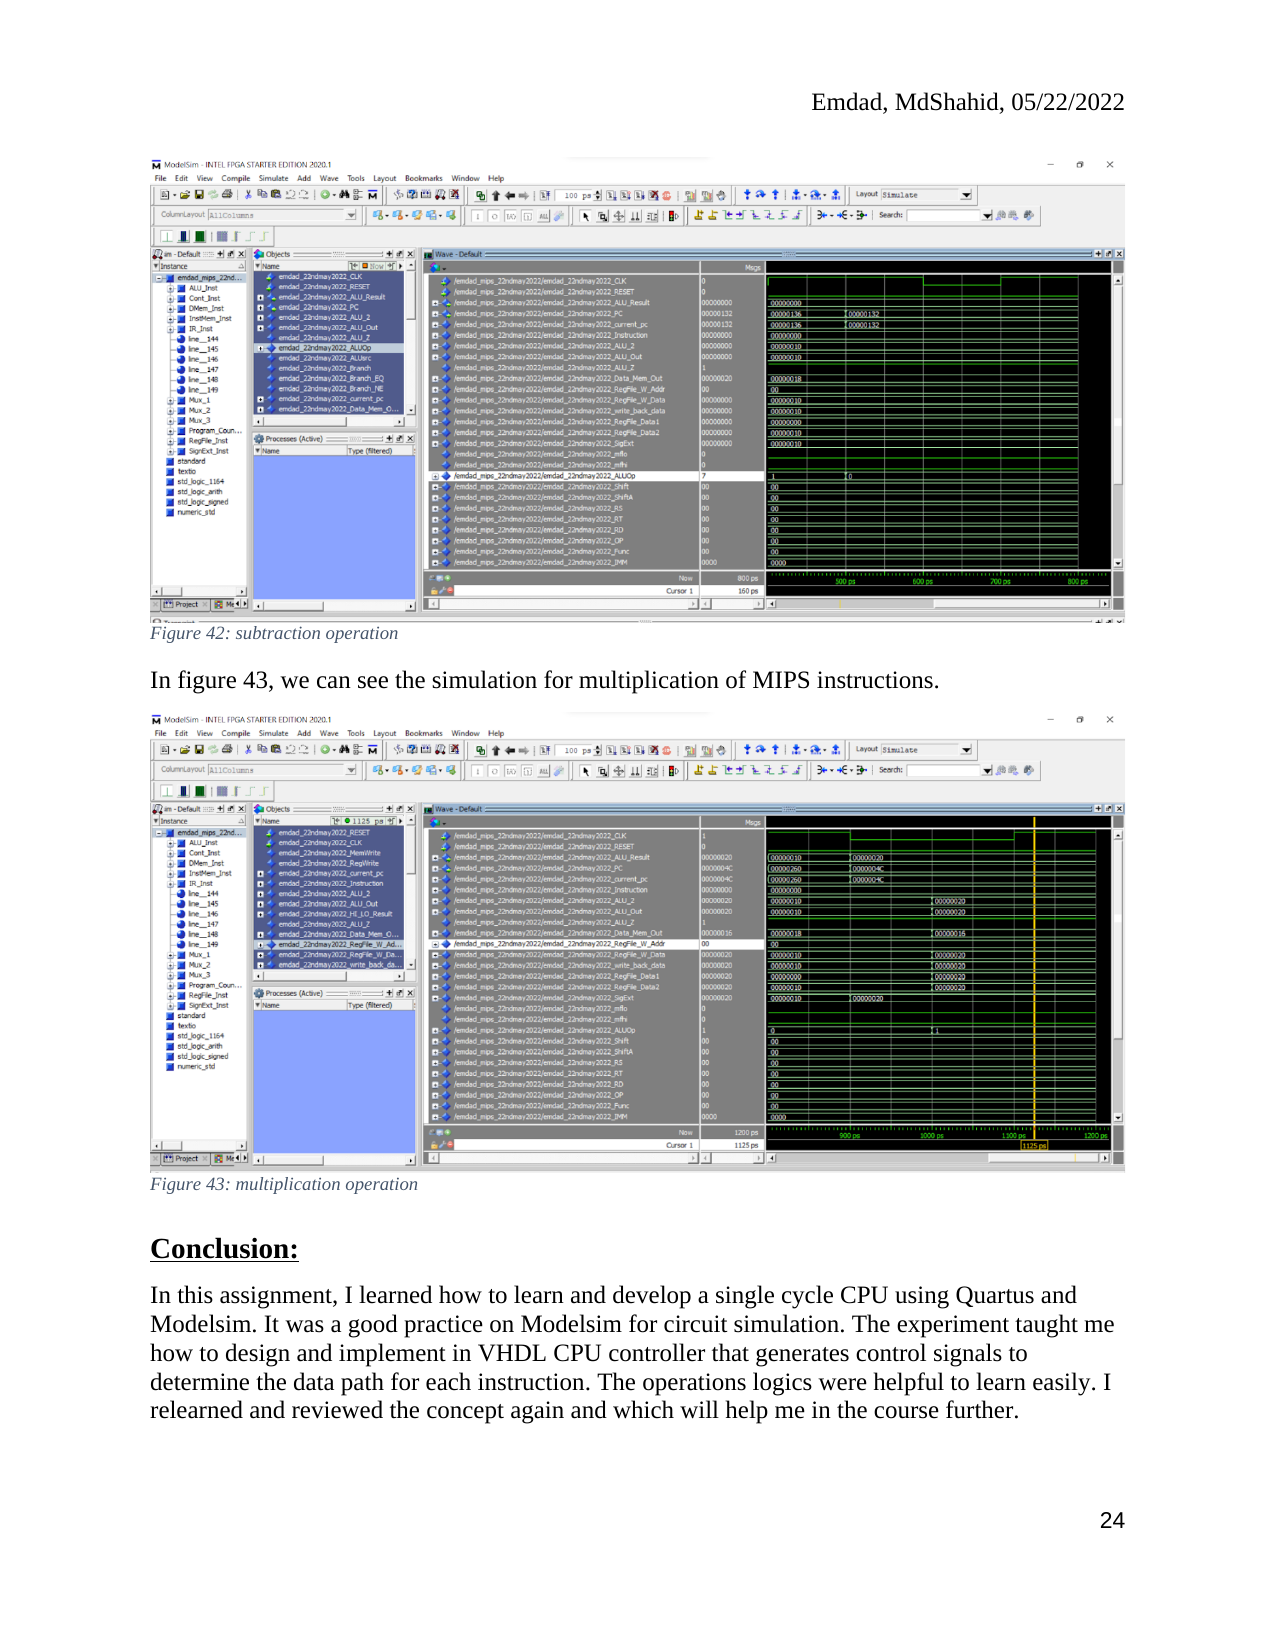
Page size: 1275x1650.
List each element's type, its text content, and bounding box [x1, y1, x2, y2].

text Figure 42: subtraction operation [150, 623, 1125, 644]
text Figure 43: multiplication operation [150, 1173, 1125, 1194]
text In figure 43, we can see the simulation for multiplication of MIPS instructions. [150, 665, 1125, 693]
picture [150, 712, 1125, 1173]
text In this assignment, I learned how to learn and develop a single cycle CPU using Quartus and Modelsim. It was a good practice on Modelsim for circuit simulation. The experiment taught me how to design and implement in VHDL CPU controller that generates control signals to determine the data path for each instruction. The operations logics were helpful to learn easily. I relearned and reviewed the concept again and which will help me in the course further. [150, 1280, 1125, 1424]
subtitle Conclusion: [150, 1232, 1125, 1265]
picture [150, 157, 1125, 623]
